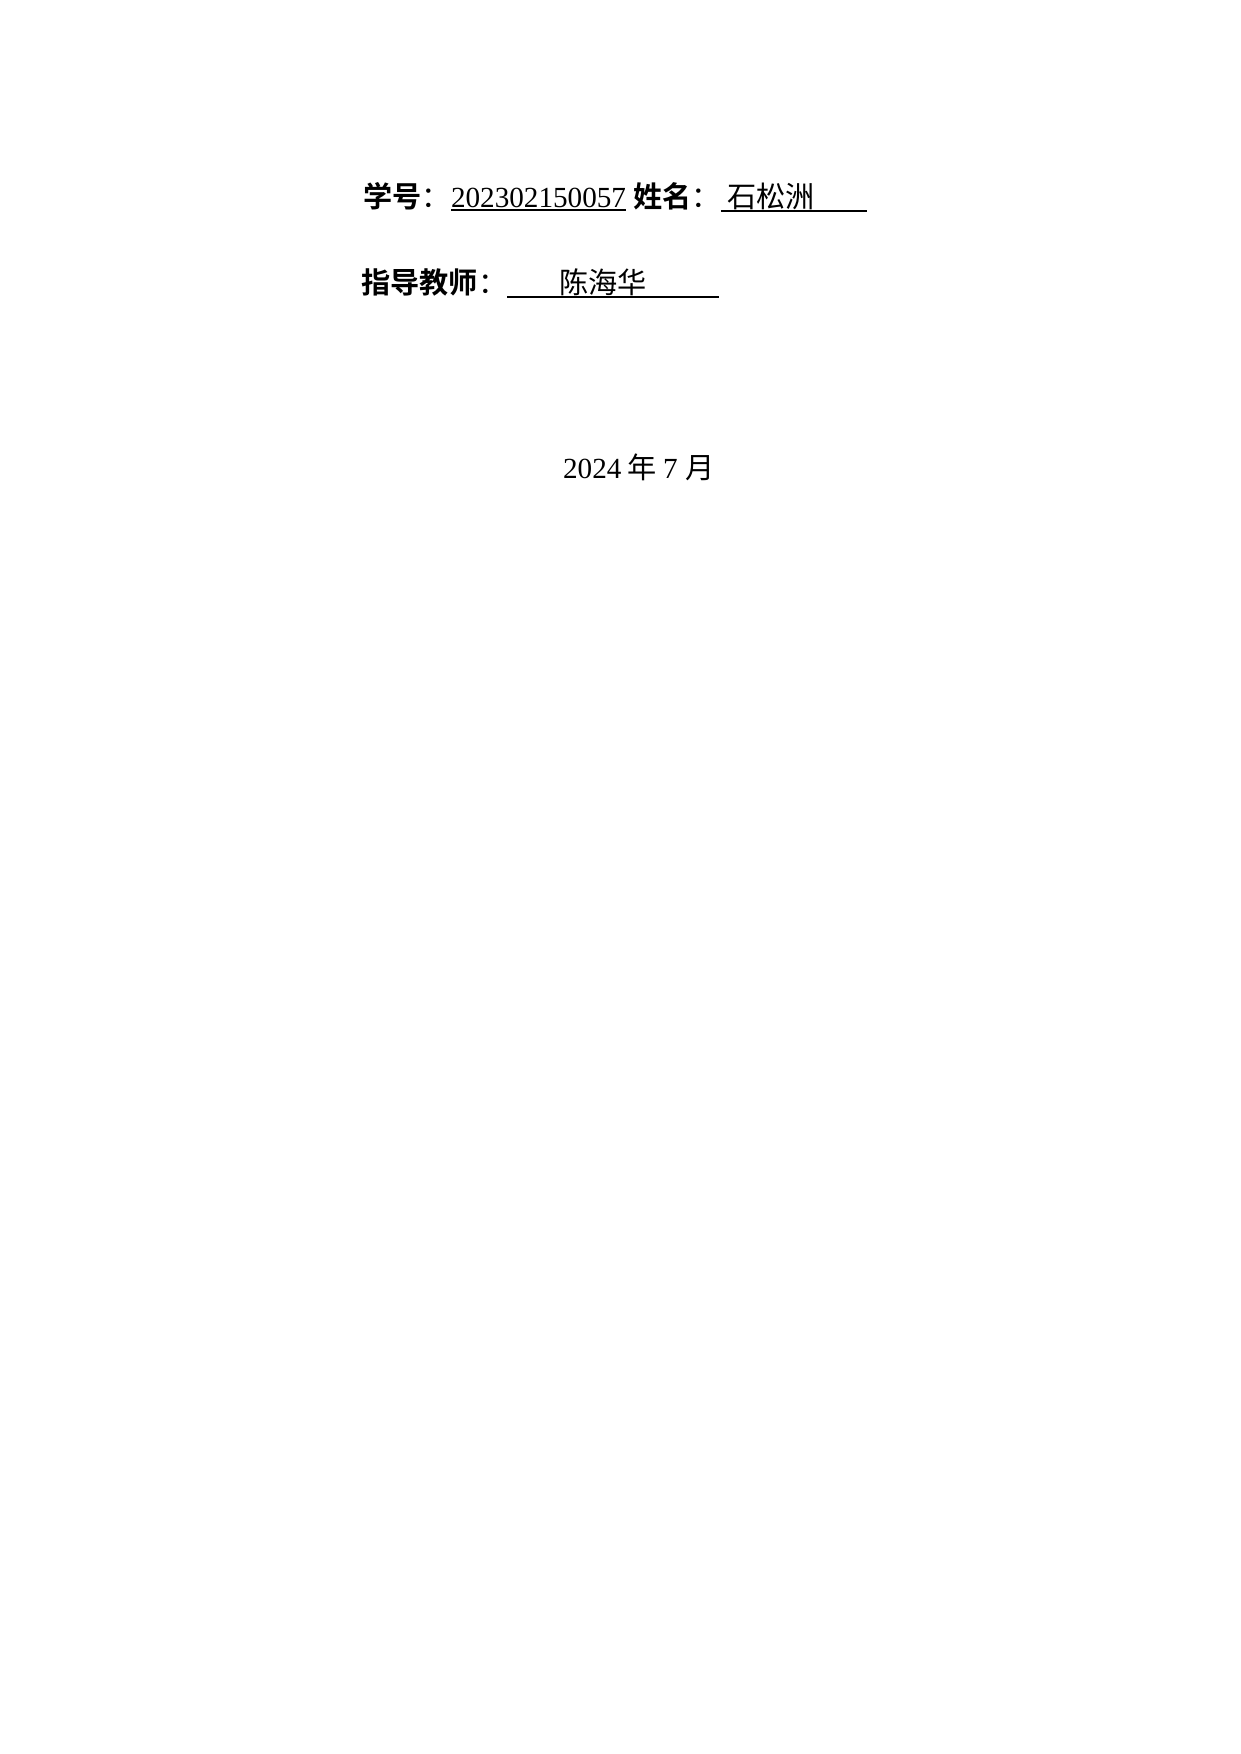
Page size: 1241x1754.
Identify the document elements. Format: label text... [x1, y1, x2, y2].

text 2024年 7 月任务分工情况说明 [187, 433, 1053, 498]
text 学号：202302150057 姓名： 石松洲 [187, 162, 1053, 227]
text 指导教师： 陈海华 [187, 248, 1053, 313]
